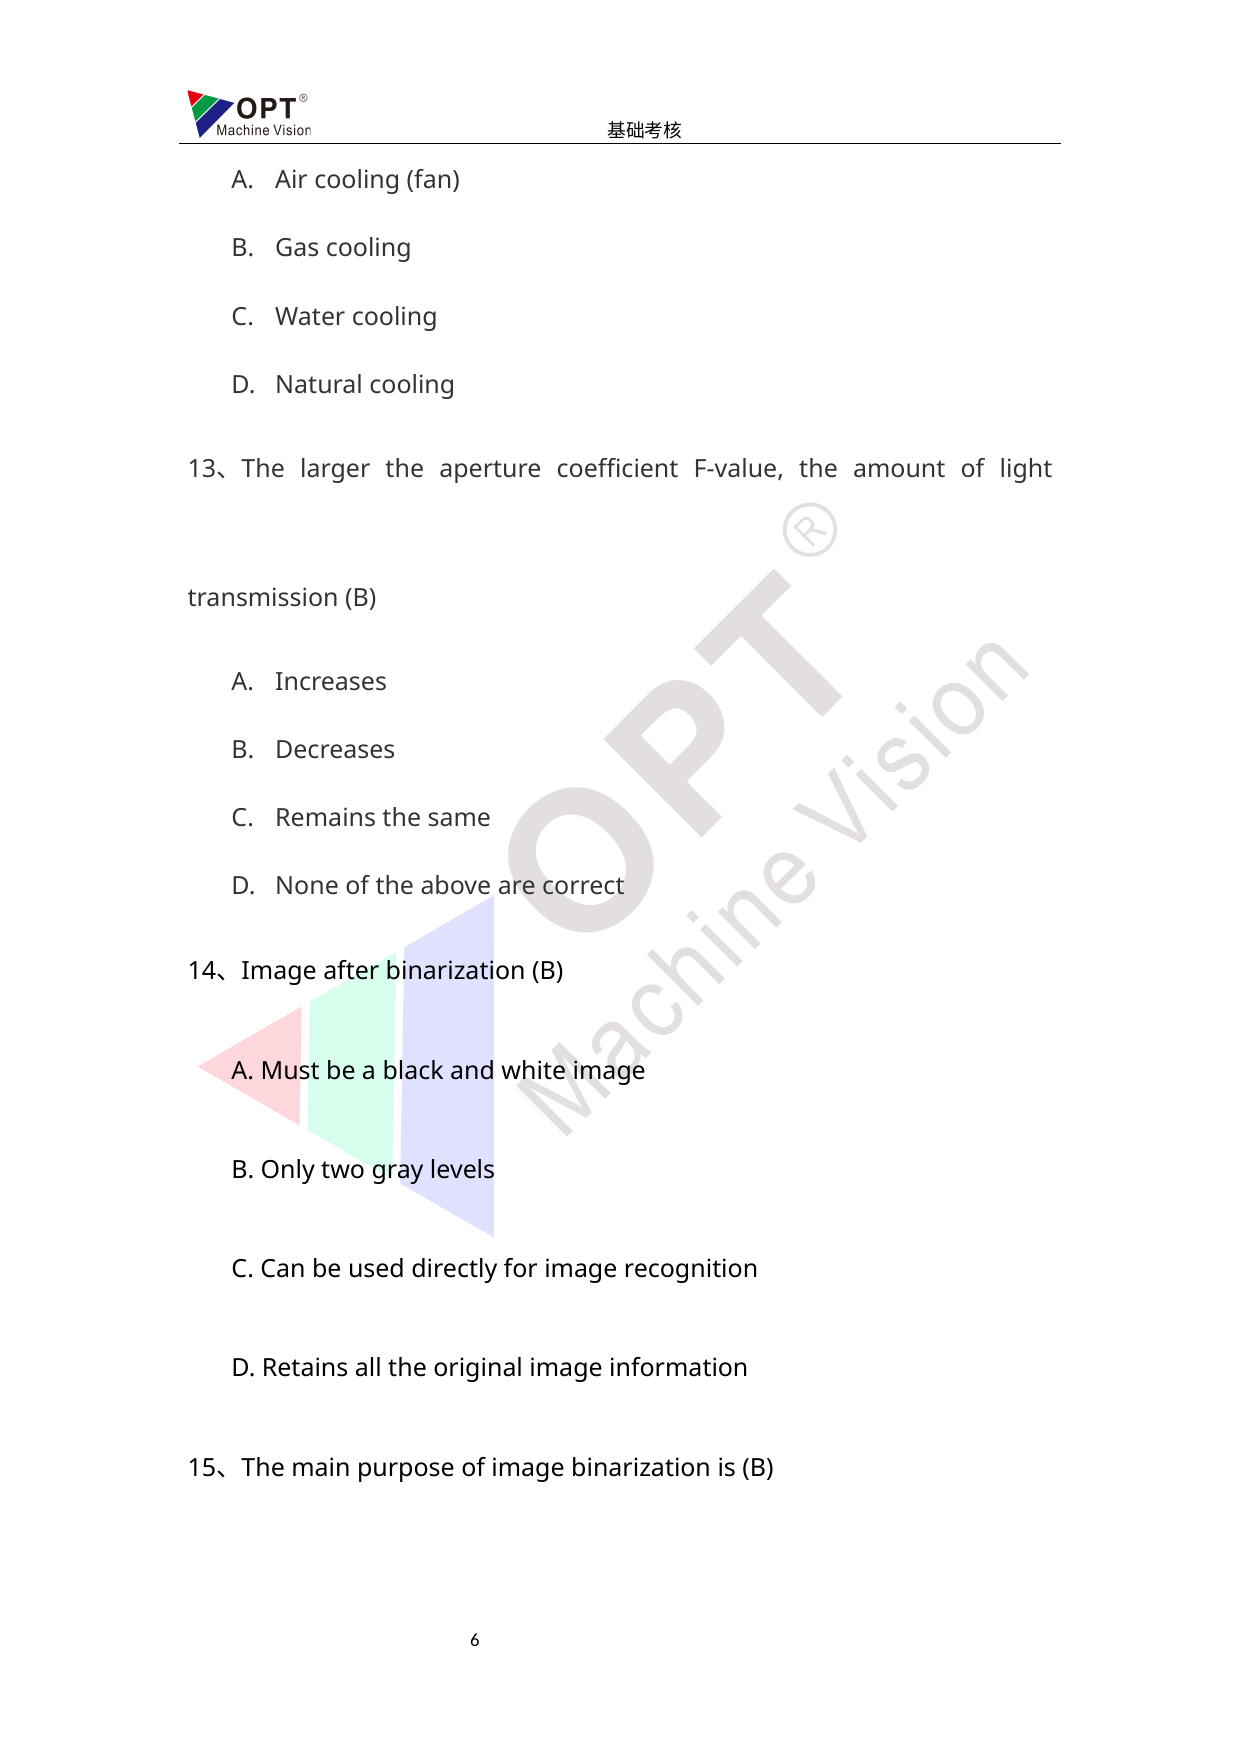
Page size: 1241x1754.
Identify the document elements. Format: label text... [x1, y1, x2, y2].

text B. Only two gray levels [187, 1136, 1053, 1201]
list Natural cooling [231, 366, 1053, 400]
list Increases [231, 663, 1053, 698]
list Gas cooling [231, 230, 1053, 264]
list None of the above are correct [231, 868, 1053, 902]
list Image after binarization (B) [187, 936, 1053, 1001]
list The main purpose of image binarization is (B) [187, 1433, 1053, 1498]
list Air cooling (fan) [231, 162, 1053, 196]
list The larger the aperture coefficient F-value, the amount of light transmission (B) [187, 434, 1053, 629]
text C. Can be used directly for image recognition [187, 1235, 1053, 1300]
list Decreases [231, 732, 1053, 766]
list Remains the same [231, 800, 1053, 834]
picture [187, 90, 311, 138]
text A. Must be a black and white image [187, 1037, 1053, 1102]
text D. Retains all the original image information [187, 1334, 1053, 1399]
list Water cooling [231, 298, 1053, 332]
